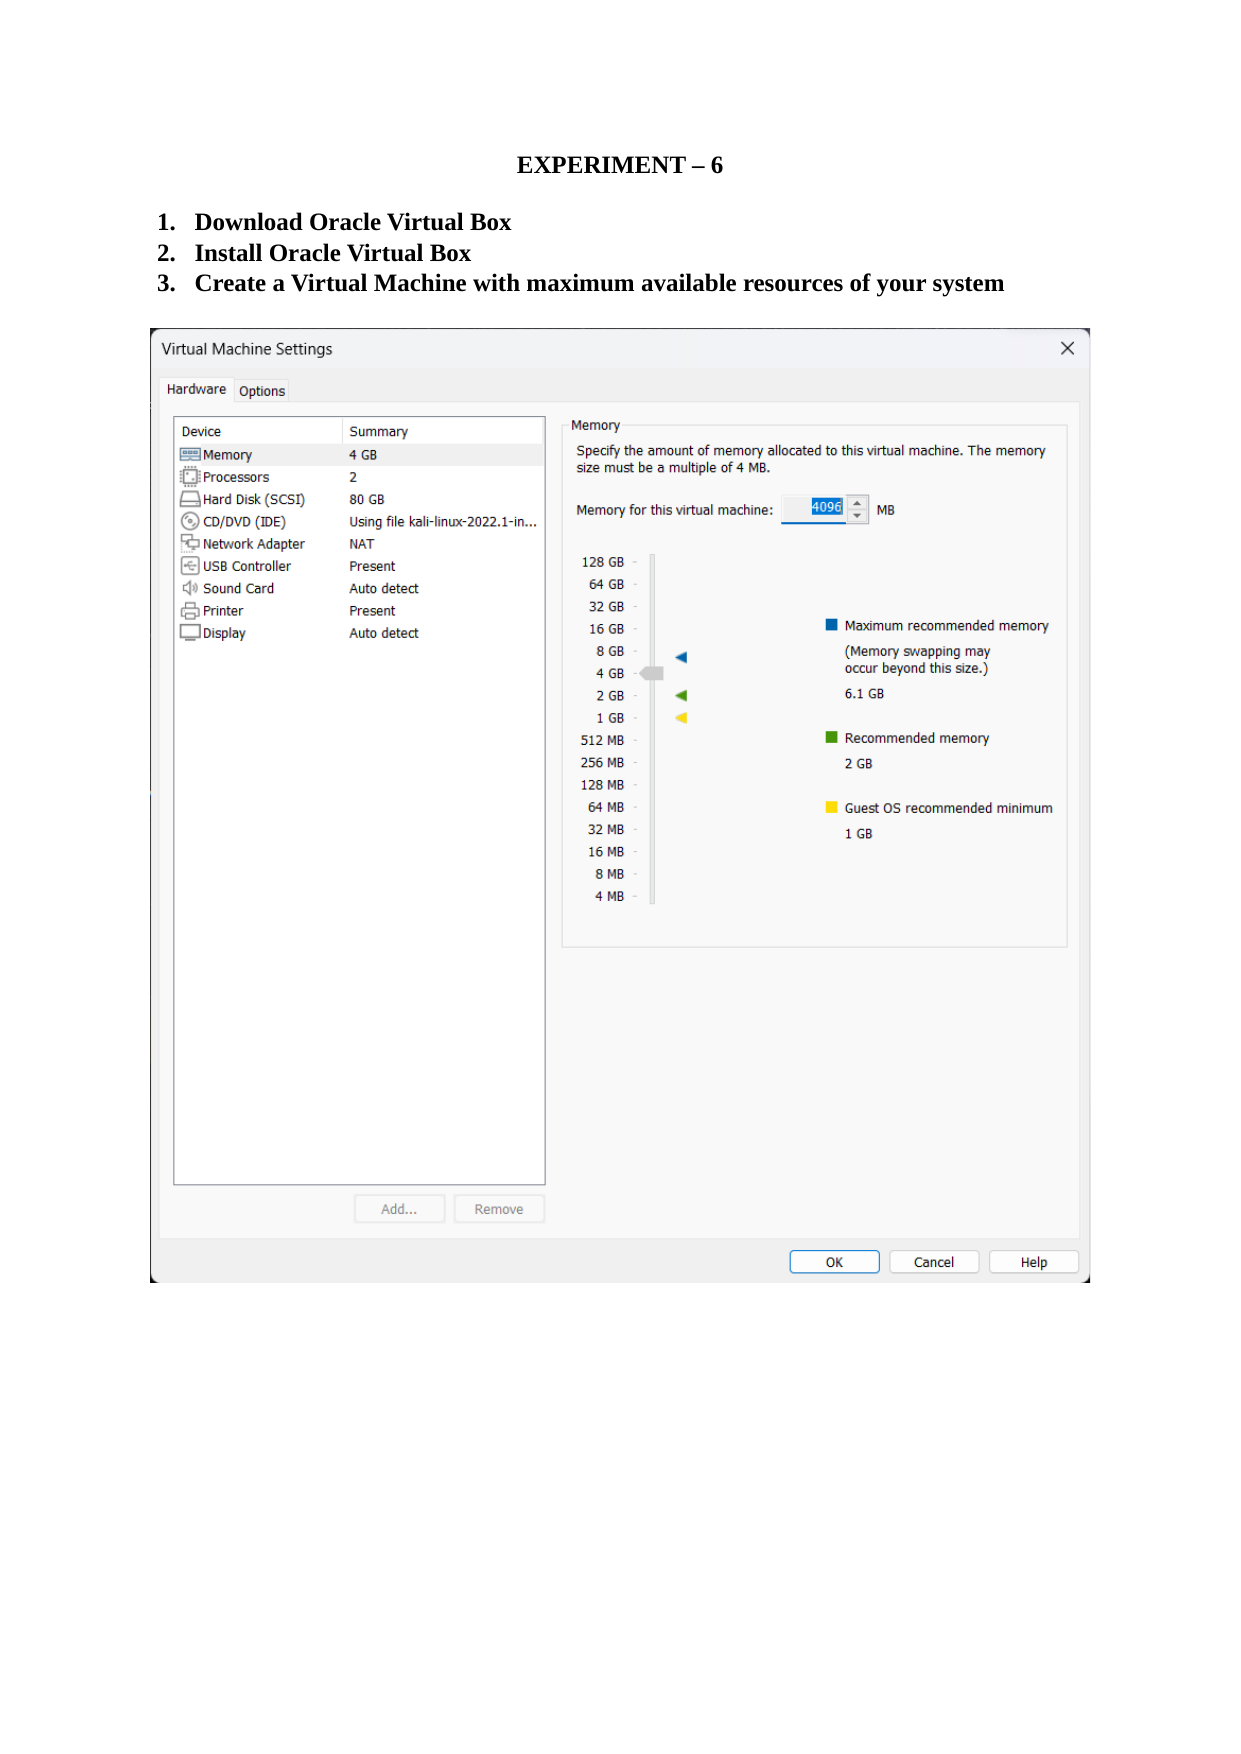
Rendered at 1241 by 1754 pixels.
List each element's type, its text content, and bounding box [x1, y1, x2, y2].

list Install Oracle Virtual Box [157, 238, 1090, 266]
text EXPERIMENT – 6 [149, 150, 1090, 179]
picture [150, 328, 1091, 1283]
list Download Oracle Virtual Box [157, 207, 1090, 236]
list Create a Virtual Machine with maximum available resources of your system [157, 268, 1090, 296]
